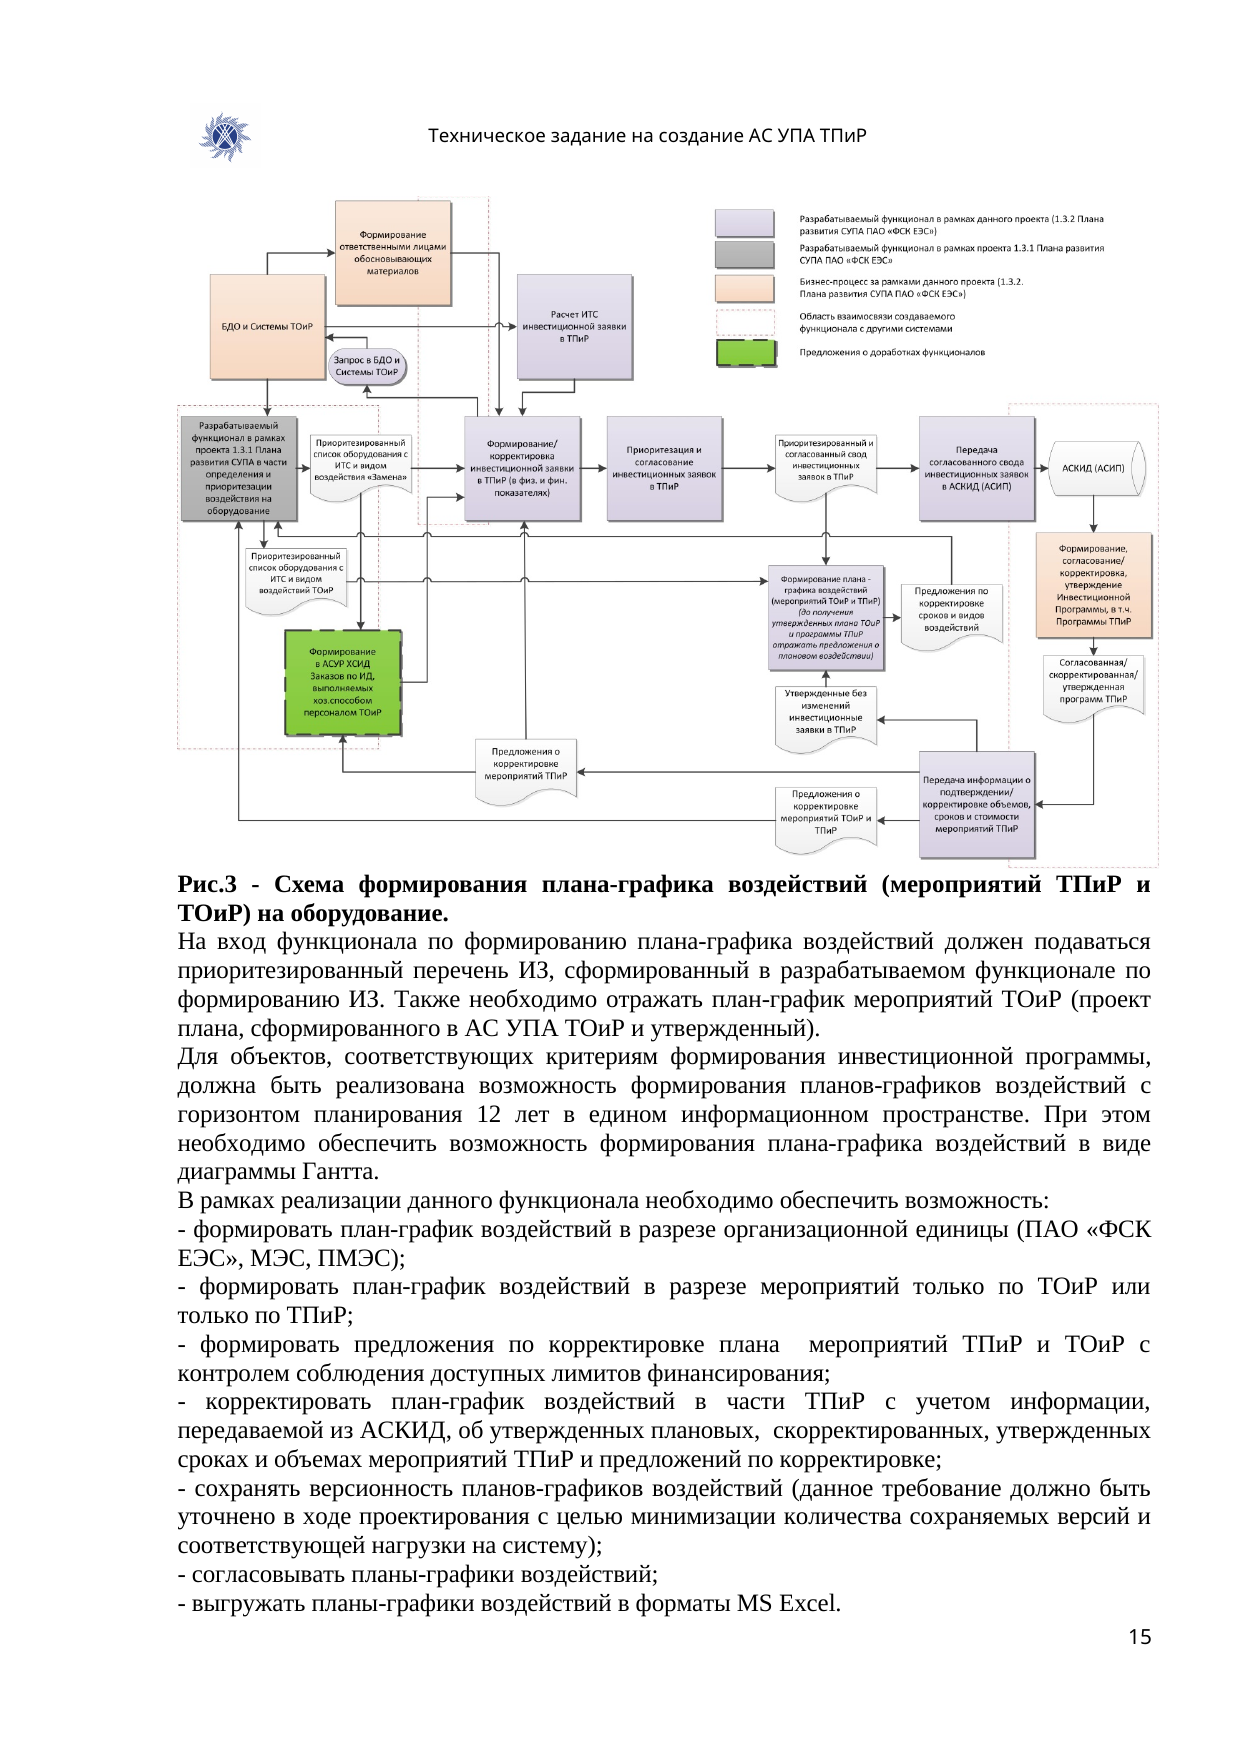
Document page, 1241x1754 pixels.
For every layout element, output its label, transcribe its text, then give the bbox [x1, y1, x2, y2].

text В рамках реализации данного функционала необходимо обеспечить возможность: [177, 1185, 1152, 1214]
text Рис.3 - Схема формирования плана-графика воздействий (мероприятий ТПиР и ТОиР) на оборудование. [177, 869, 1152, 926]
text - выгружать планы-графики воздействий в форматы MS Excel. [177, 1588, 1152, 1616]
text - согласовывать планы-графики воздействий; [177, 1559, 1152, 1588]
picture [177, 196, 1160, 869]
text - корректировать план-график воздействий в части ТПиР с учетом информации, передаваемой из АСКИД, об утвержденных плановых, скорректированных, утвержденных сроках и объемах мероприятий ТПиР и предложений по корректировке; [177, 1386, 1152, 1473]
text - формировать предложения по корректировке плана мероприятий ТПиР и ТОиР с контролем соблюдения доступных лимитов финансирования; [177, 1329, 1152, 1386]
text - формировать план-график воздействий в разрезе организационной единицы (ПАО «ФСК ЕЭС», МЭС, ПМЭС); [177, 1214, 1152, 1271]
text - формировать план-график воздействий в разрезе мероприятий только по ТОиР или только по ТПиР; [177, 1271, 1152, 1329]
picture [190, 103, 262, 168]
text На вход функционала по формированию плана-графика воздействий должен подаваться приоритезированный перечень ИЗ, сформированный в разрабатываемом функционале по формированию ИЗ. Также необходимо отражать план-график мероприятий ТОиР (проект плана, сформированного в АС УПА ТОиР и утвержденный). [177, 926, 1152, 1041]
text - сохранять версионность планов-графиков воздействий (данное требование должно быть уточнено в ходе проектирования с целью минимизации количества сохраняемых версий и соответствующей нагрузки на систему); [177, 1473, 1152, 1559]
text Для объектов, соответствующих критериям формирования инвестиционной программы, должна быть реализована возможность формирования планов-графиков воздействий с горизонтом планирования 12 лет в едином информационном пространстве. При этом необходимо обеспечить возможность формирования плана-графика воздействий в виде диаграммы Гантта. [177, 1041, 1152, 1185]
